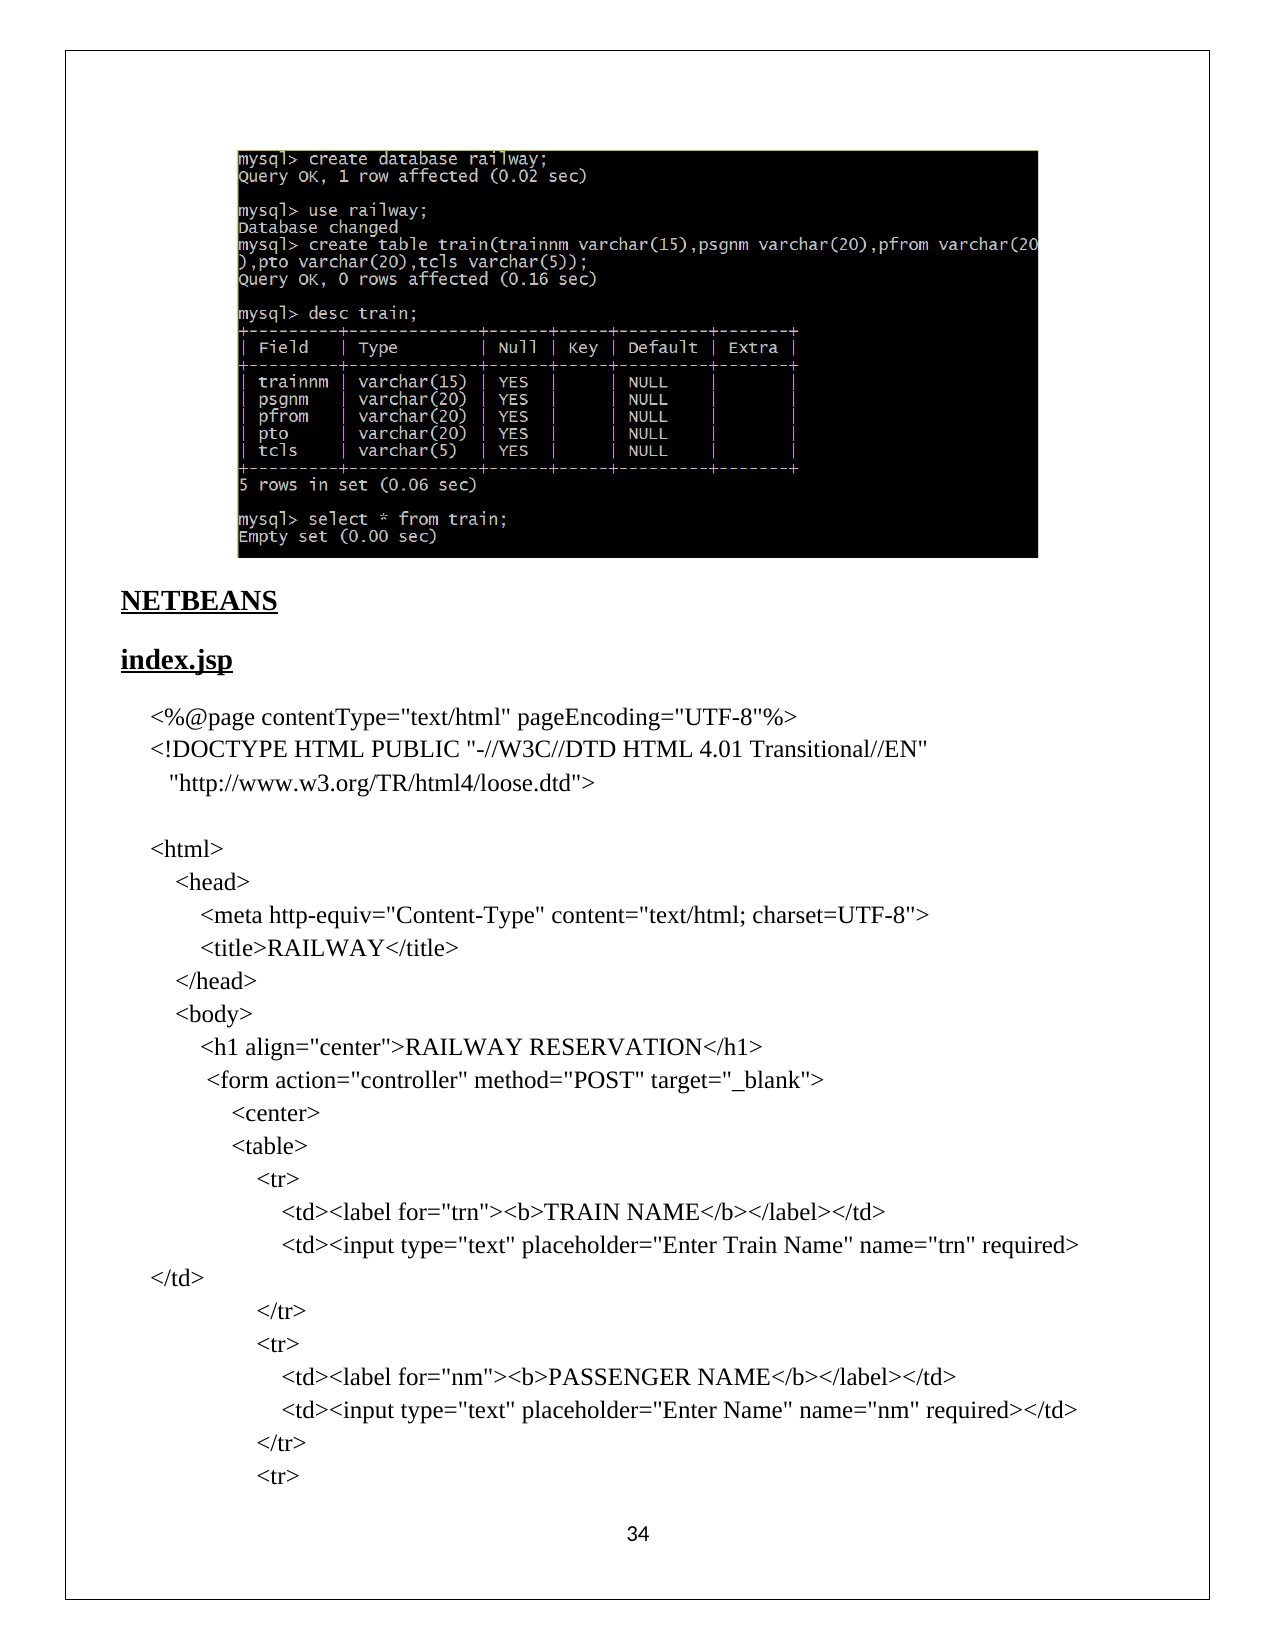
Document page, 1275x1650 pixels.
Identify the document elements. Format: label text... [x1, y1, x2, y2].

text <html> [150, 834, 1125, 862]
text <tr> [150, 1461, 1125, 1490]
text <td><input type="text" placeholder="Enter Name" name="nm" required></td> [150, 1395, 1125, 1424]
text <center> [150, 1098, 1125, 1127]
text <head> [150, 867, 1125, 895]
text <body> [150, 999, 1125, 1027]
text <title>RAILWAY</title> [150, 933, 1125, 961]
text index.jsp [120, 642, 1125, 676]
text <%@page contentType="text/html" pageEncoding="UTF-8"%> [150, 702, 1125, 730]
text <td><input type="text" placeholder="Enter Train Name" name="trn" required> </td> [150, 1230, 1125, 1292]
text <meta http-equiv="Content-Type" content="text/html; charset=UTF-8"> [150, 900, 1125, 928]
text <tr> [150, 1329, 1125, 1358]
text <td><label for="trn"><b>TRAIN NAME</b></label></td> [150, 1197, 1125, 1226]
picture [236, 150, 1039, 558]
text <table> [150, 1131, 1125, 1159]
text </tr> [150, 1296, 1125, 1325]
text <td><label for="nm"><b>PASSENGER NAME</b></label></td> [150, 1362, 1125, 1391]
text <form action="controller" method="POST" target="_blank"> [150, 1065, 1125, 1093]
text <!DOCTYPE HTML PUBLIC "-//W3C//DTD HTML 4.01 Transitional//EN" [150, 734, 1125, 763]
text NETBEANS [120, 583, 1125, 616]
text "http://www.w3.org/TR/html4/loose.dtd"> [150, 768, 1125, 796]
text <tr> [150, 1164, 1125, 1193]
text </head> [150, 966, 1125, 994]
text </tr> [150, 1428, 1125, 1457]
text <h1 align="center">RAILWAY RESERVATION</h1> [150, 1032, 1125, 1061]
